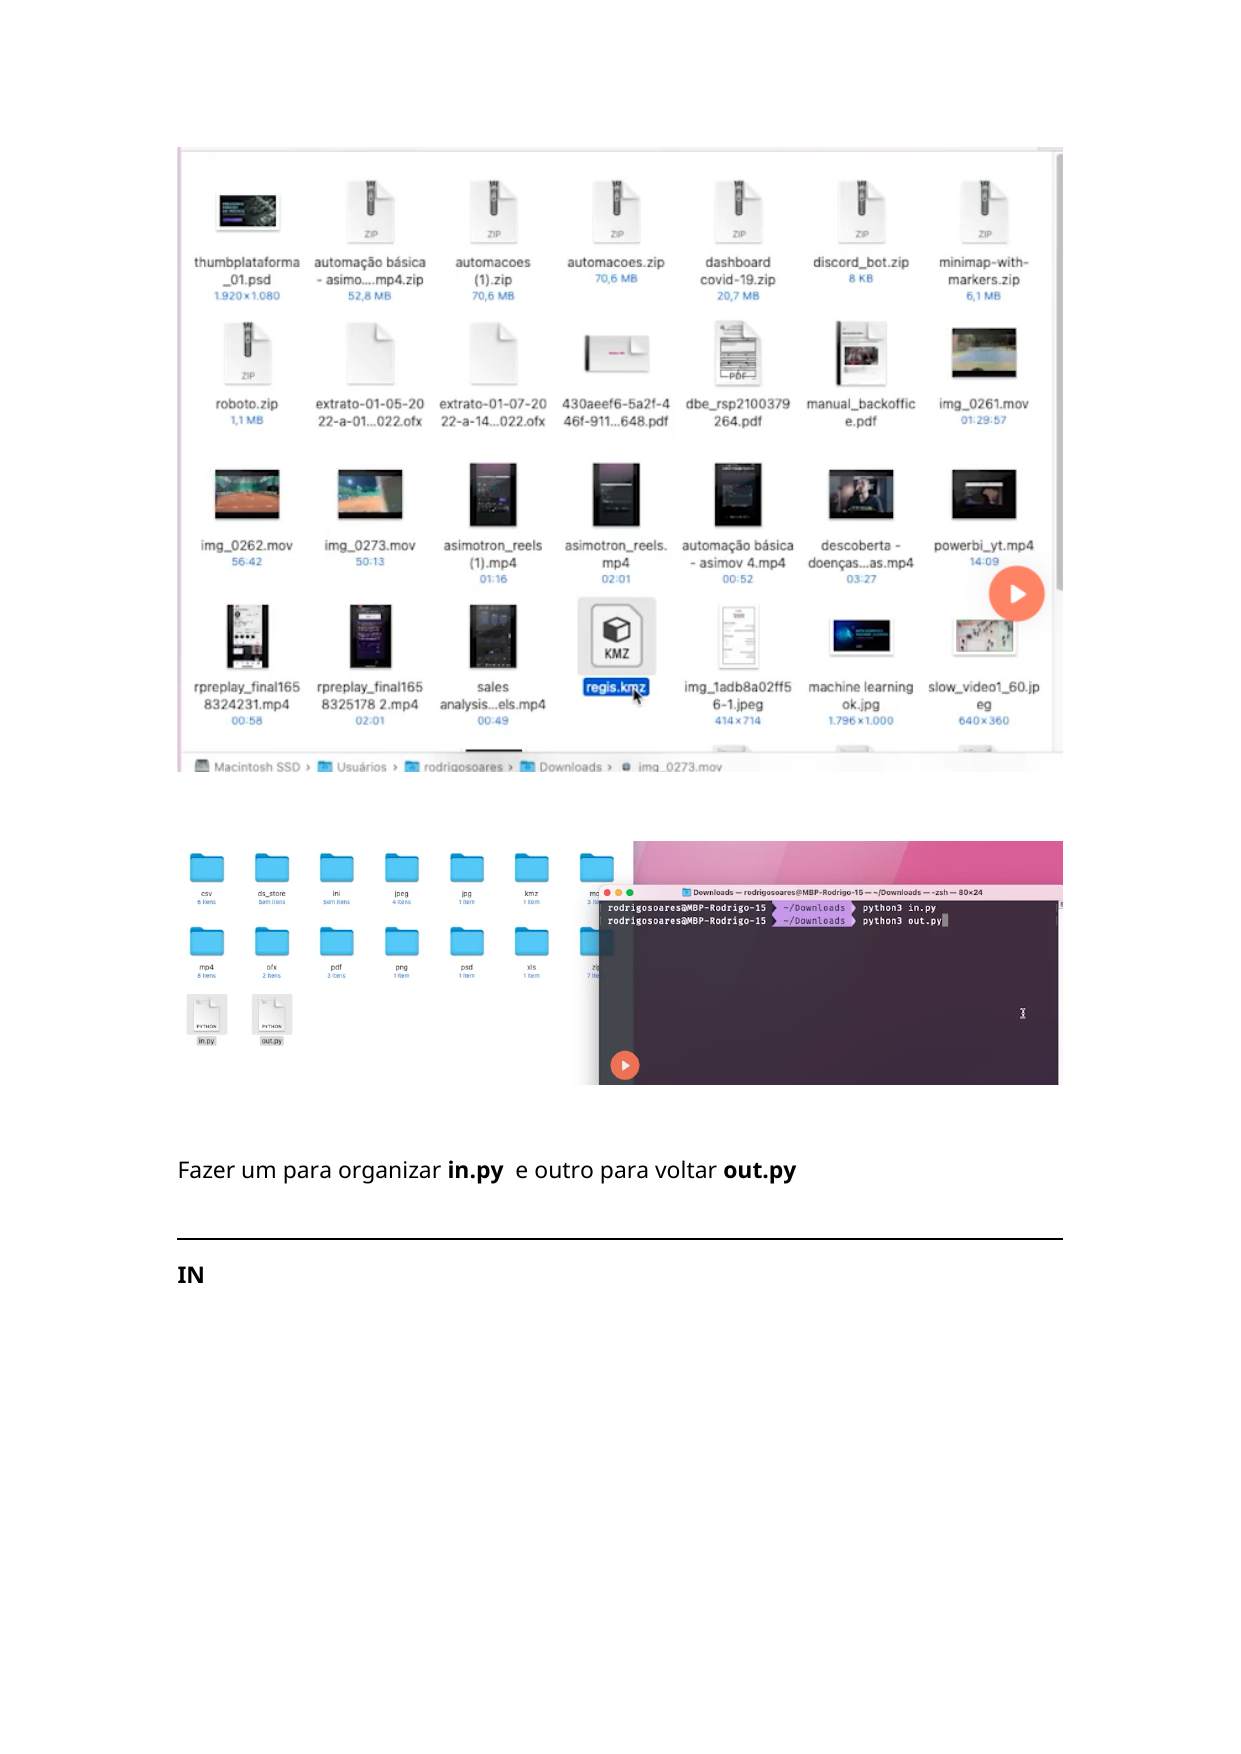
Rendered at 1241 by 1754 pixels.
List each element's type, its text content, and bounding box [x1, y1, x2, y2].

text IN [177, 1259, 1063, 1290]
text Fazer um para organizar in.py e outro para voltar out.py [177, 1154, 1063, 1186]
picture [177, 147, 1063, 772]
picture [177, 841, 1063, 1085]
